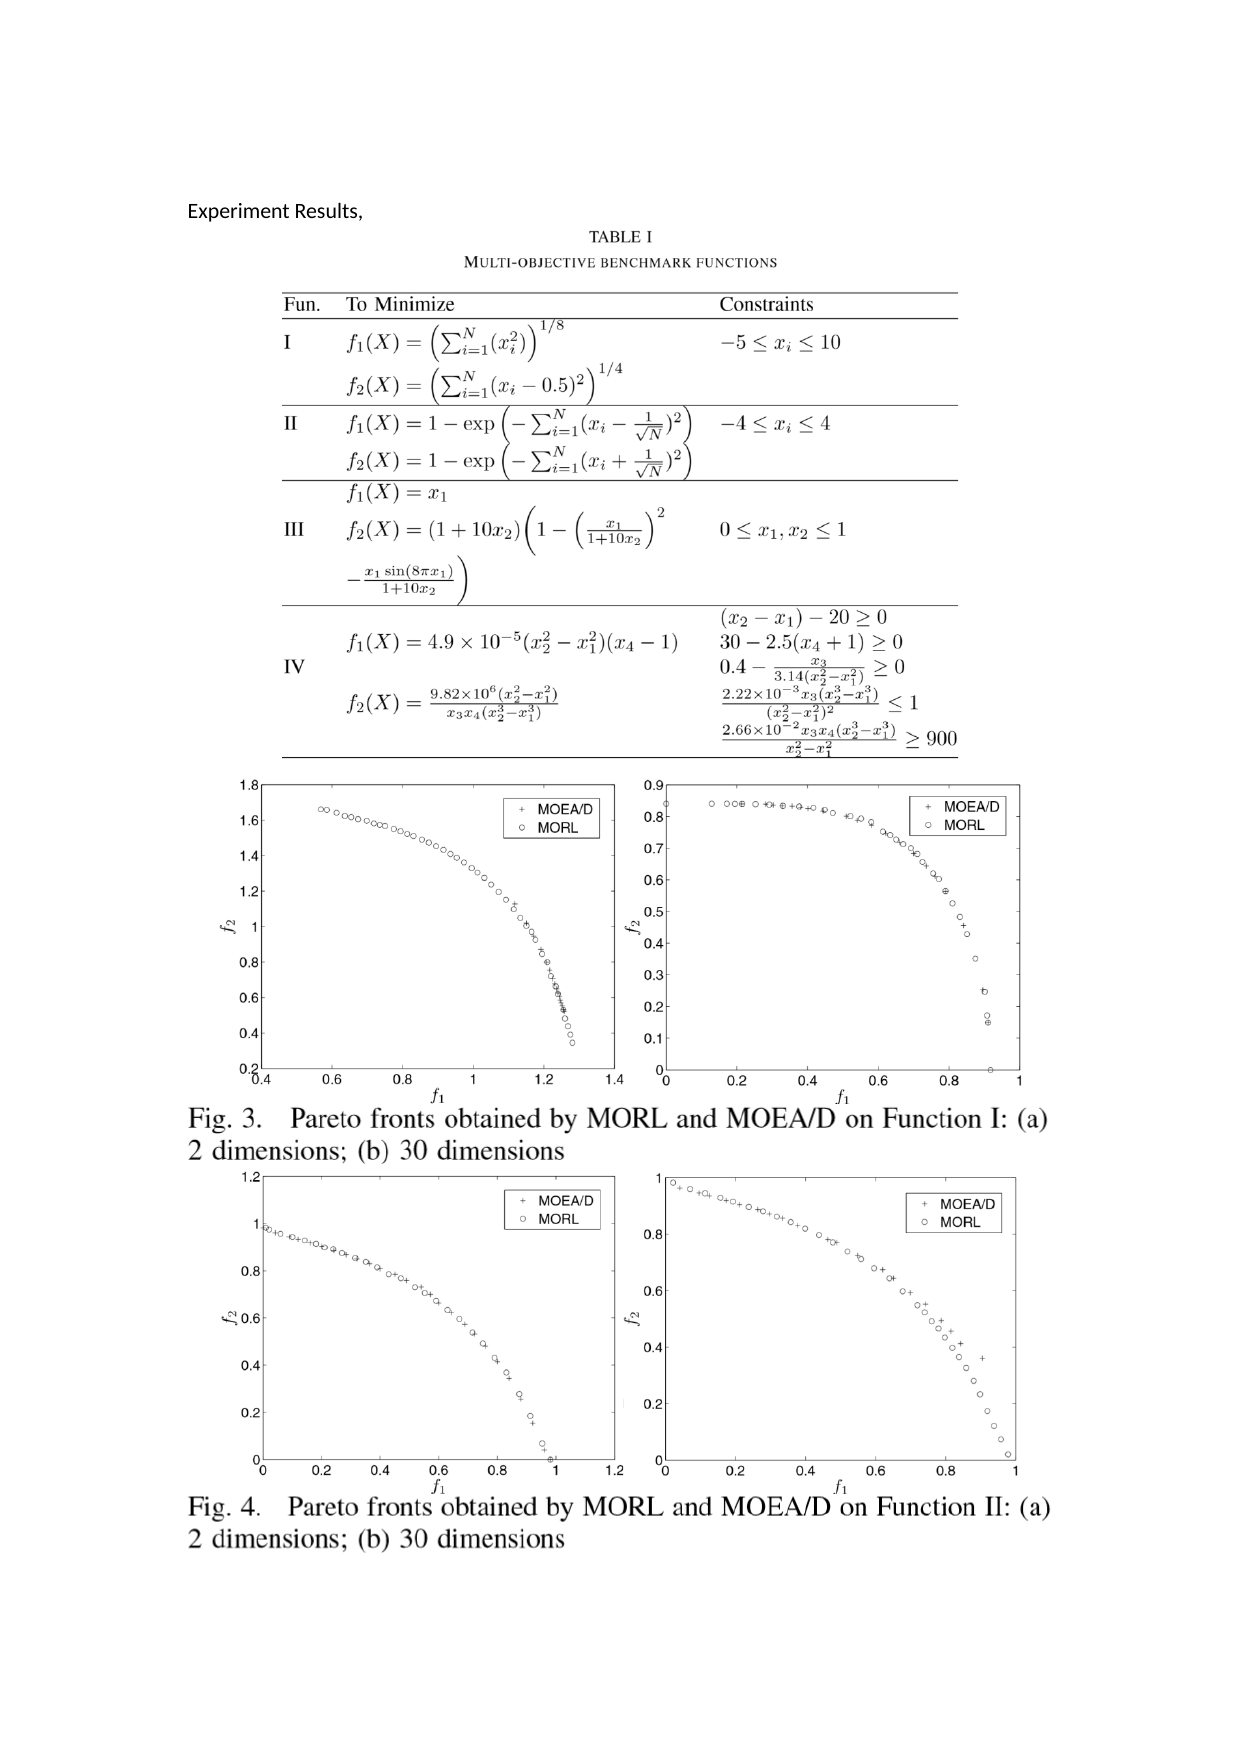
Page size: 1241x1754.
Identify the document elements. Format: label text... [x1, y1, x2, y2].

picture [282, 227, 959, 759]
picture [187, 779, 1052, 1164]
list Experiment Results, [187, 194, 1053, 227]
picture [187, 1169, 1053, 1553]
